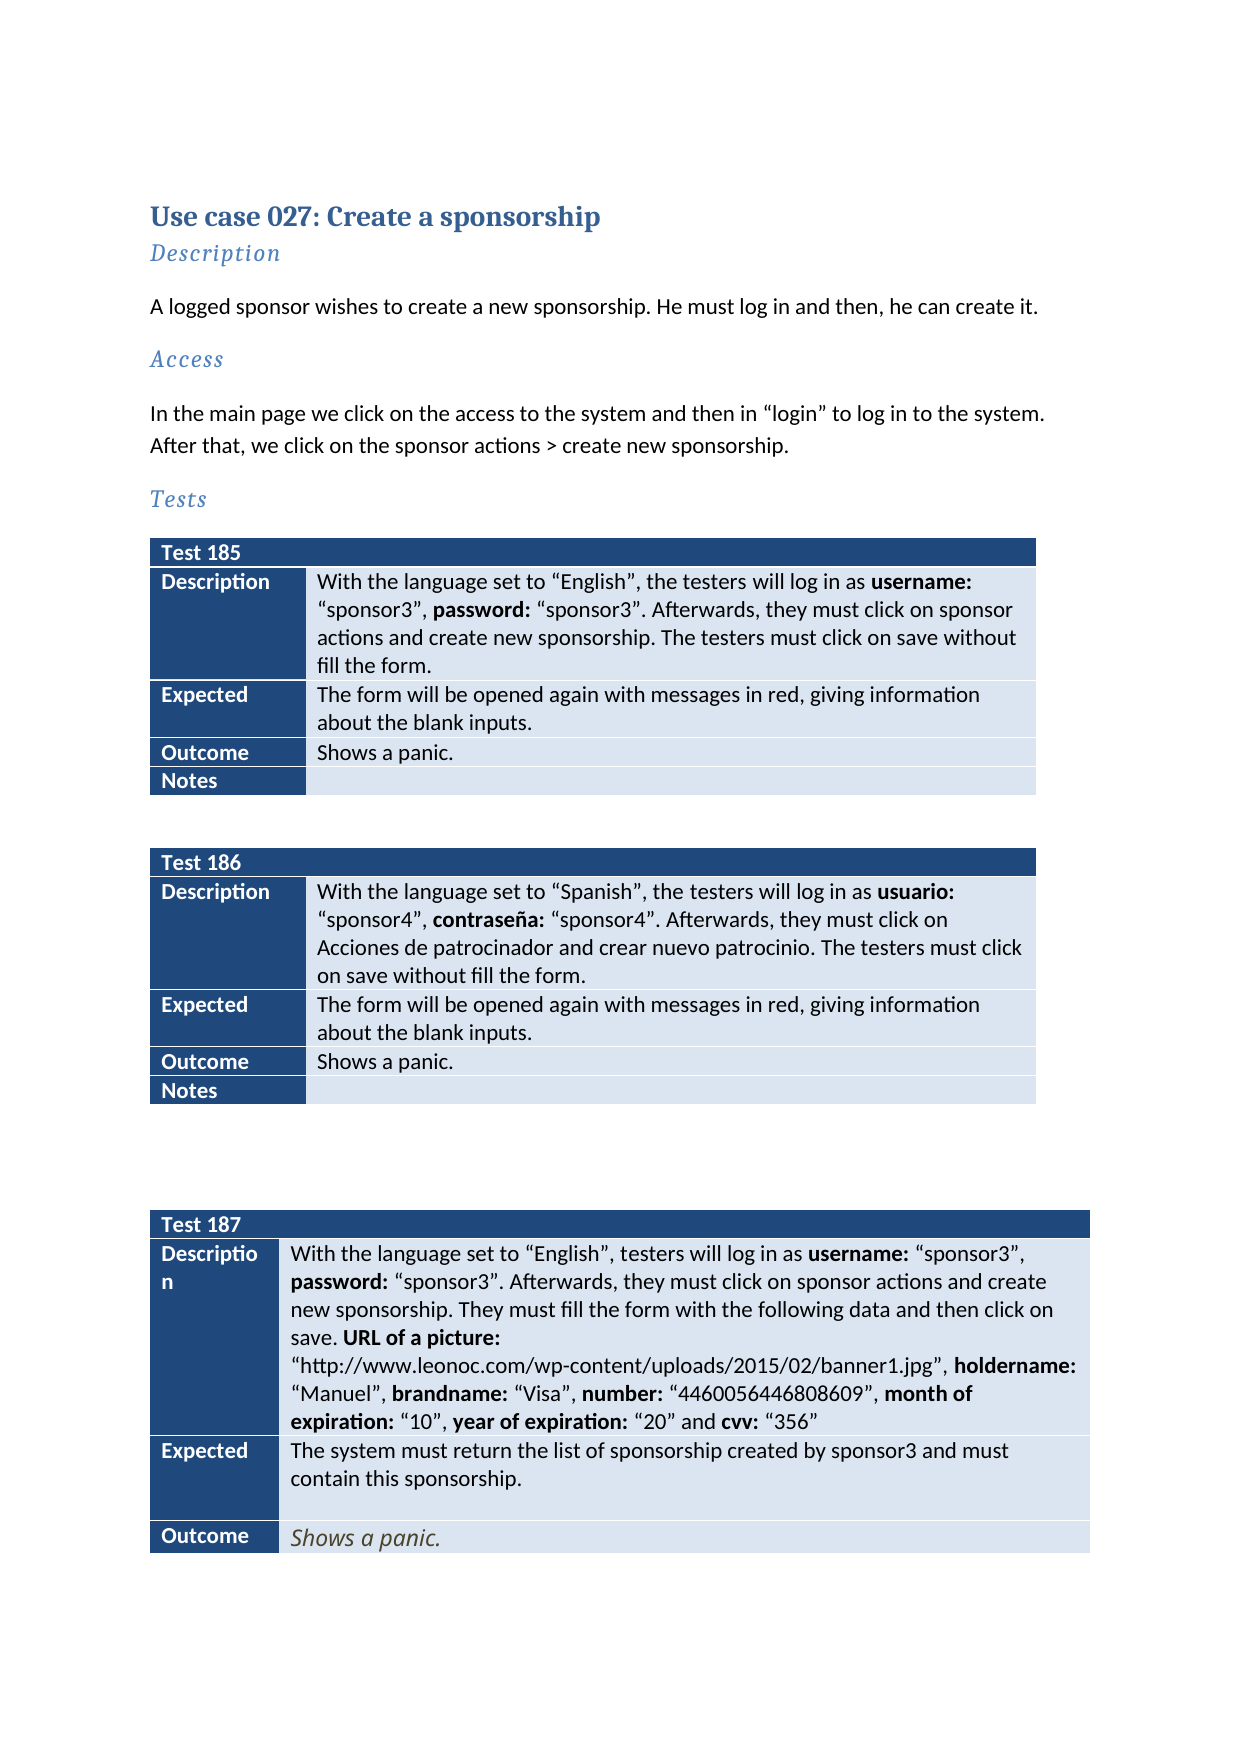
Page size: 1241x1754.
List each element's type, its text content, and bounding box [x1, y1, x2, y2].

table_cell Outcome [150, 1521, 279, 1553]
table_cell Expected [150, 1436, 279, 1520]
table_cell Outcome [150, 1047, 306, 1075]
table_cell Description [150, 568, 306, 679]
table_header Test 185 [150, 538, 1036, 566]
subtitle Access [150, 345, 1090, 374]
table_cell Outcome [150, 738, 306, 766]
table_header Test 187 [150, 1210, 1090, 1238]
subtitle Tests [150, 484, 1090, 513]
table_cell Shows a panic. [306, 738, 1036, 766]
table_cell Notes [150, 1076, 306, 1104]
text In the main page we click on the access to the system and then in “login” to log in to the system. After that, we click on the sponsor actions > create new sponsorship. [150, 399, 1090, 459]
table_cell With the language set to “English”, the testers will log in as username: “sponsor3”, password: “sponsor3”. Afterwards, they must click on sponsor actions and create new sponsorship. The testers must click on save without fill the form. [306, 568, 1036, 679]
table_cell Notes [150, 767, 306, 795]
table_cell Description [150, 877, 306, 989]
table_cell [306, 1076, 1036, 1104]
table_cell With the language set to “English”, testers will log in as username: “sponsor3”, password: “sponsor3”. Afterwards, they must click on sponsor actions and create new sponsorship. They must fill the form with the following data and then click on save. URL of a picture: “http://www.leonoc.com/wp-content/uploads/2015/02/banner1.jpg”, holdername: “Manuel”, brandname: “Visa”, number: “4460056446808609”, month of expiration: “10”, year of expiration: “20” and cvv: “356” [279, 1239, 1090, 1435]
table_cell With the language set to “Spanish”, the testers will log in as usuario: “sponsor4”, contraseña: “sponsor4”. Afterwards, they must click on Acciones de patrocinador and crear nuevo patrocinio. The testers must click on save without fill the form. [306, 877, 1036, 989]
table_cell The system must return the list of sponsorship created by sponsor3 and must contain this sponsorship. [279, 1436, 1090, 1520]
table_cell Shows a panic. [306, 1047, 1036, 1075]
subtitle Use case 027: Create a sponsorship [150, 200, 1090, 233]
table_cell Description [150, 1239, 279, 1435]
table_cell The form will be opened again with messages in red, giving information about the blank inputs. [306, 990, 1036, 1046]
text A logged sponsor wishes to create a new sponsorship. He must log in and then, he can create it. [150, 292, 1090, 320]
table_cell [306, 767, 1036, 795]
subtitle Description [150, 238, 1090, 267]
table_header Test 186 [150, 848, 1036, 876]
table_cell Expected [150, 681, 306, 737]
table_cell Shows a panic. [279, 1521, 1090, 1553]
table_cell Expected [150, 990, 306, 1046]
table_cell The form will be opened again with messages in red, giving information about the blank inputs. [306, 681, 1036, 737]
